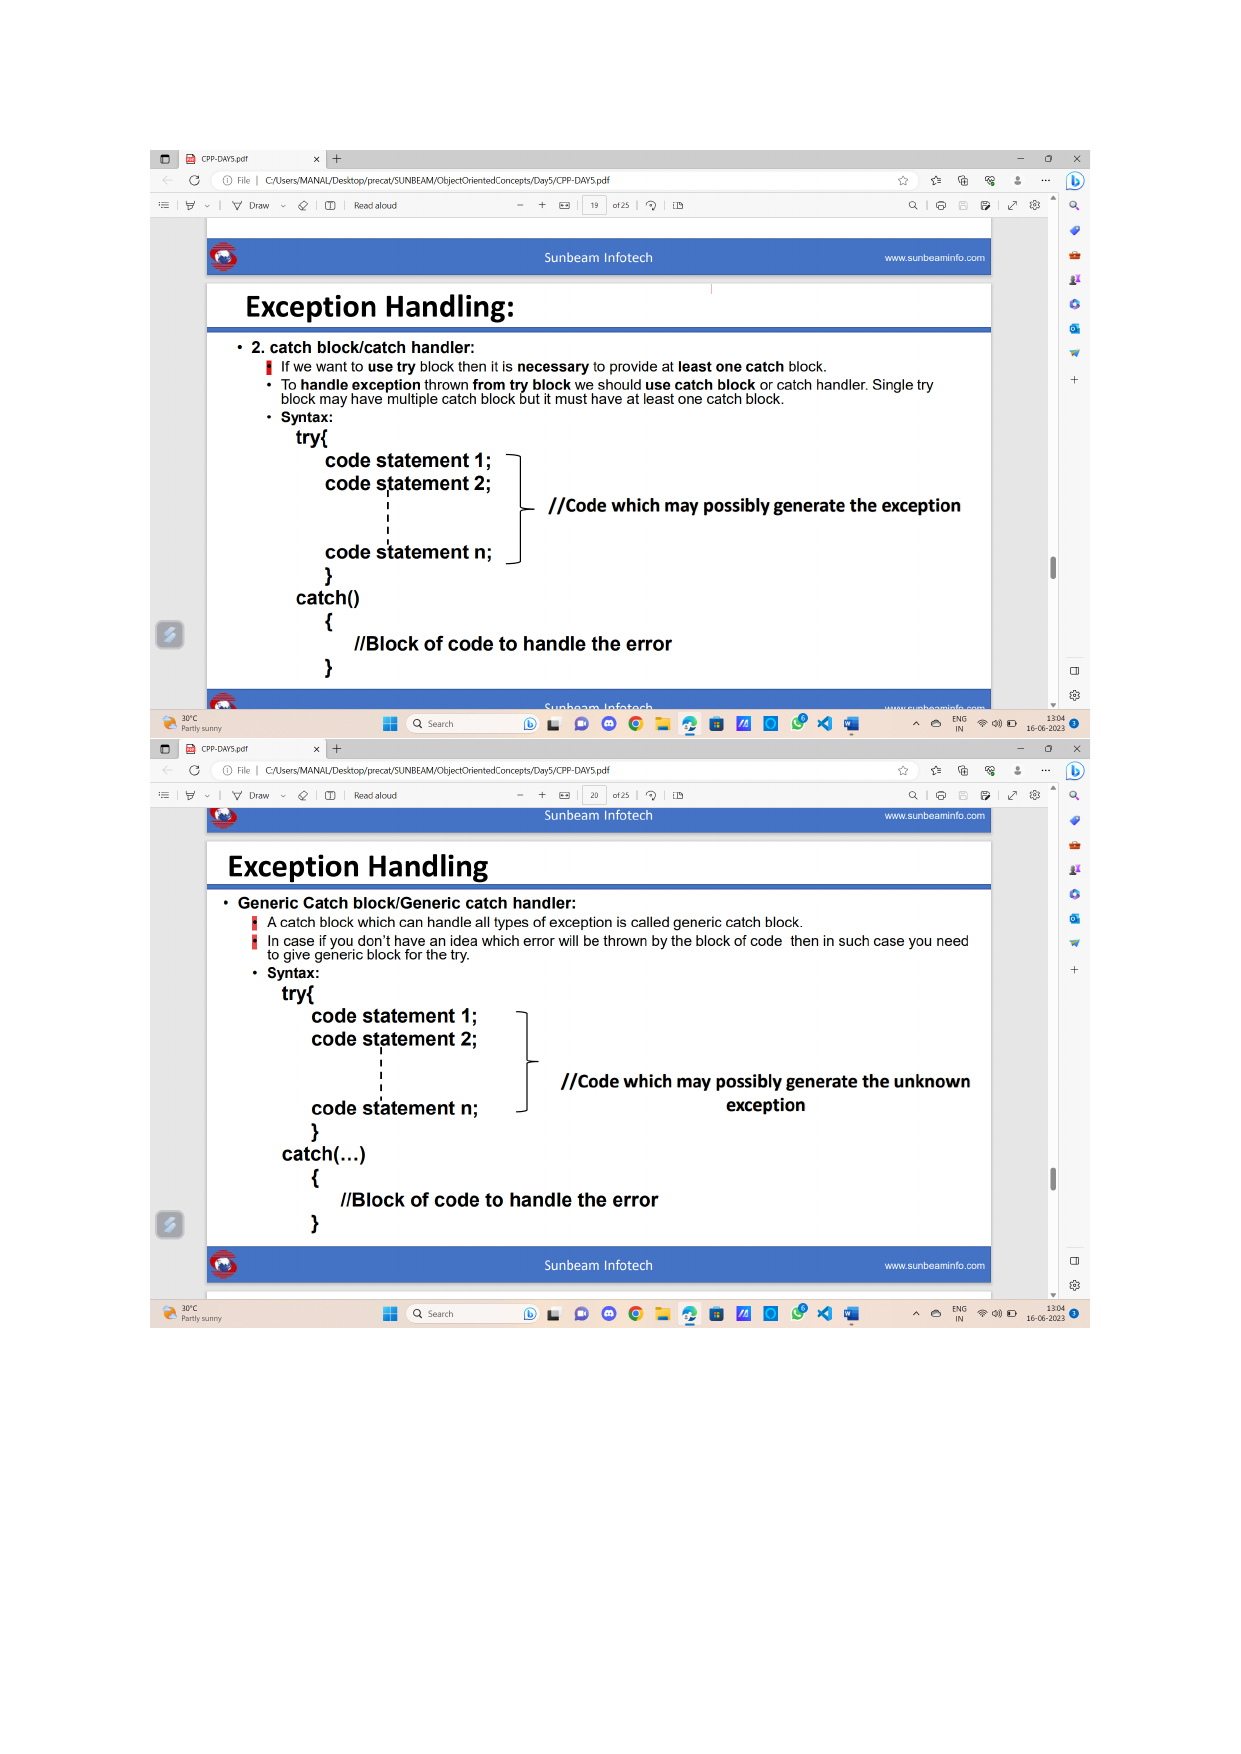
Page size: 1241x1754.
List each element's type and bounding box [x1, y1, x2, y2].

picture [150, 150, 1091, 738]
picture [150, 739, 1091, 1328]
